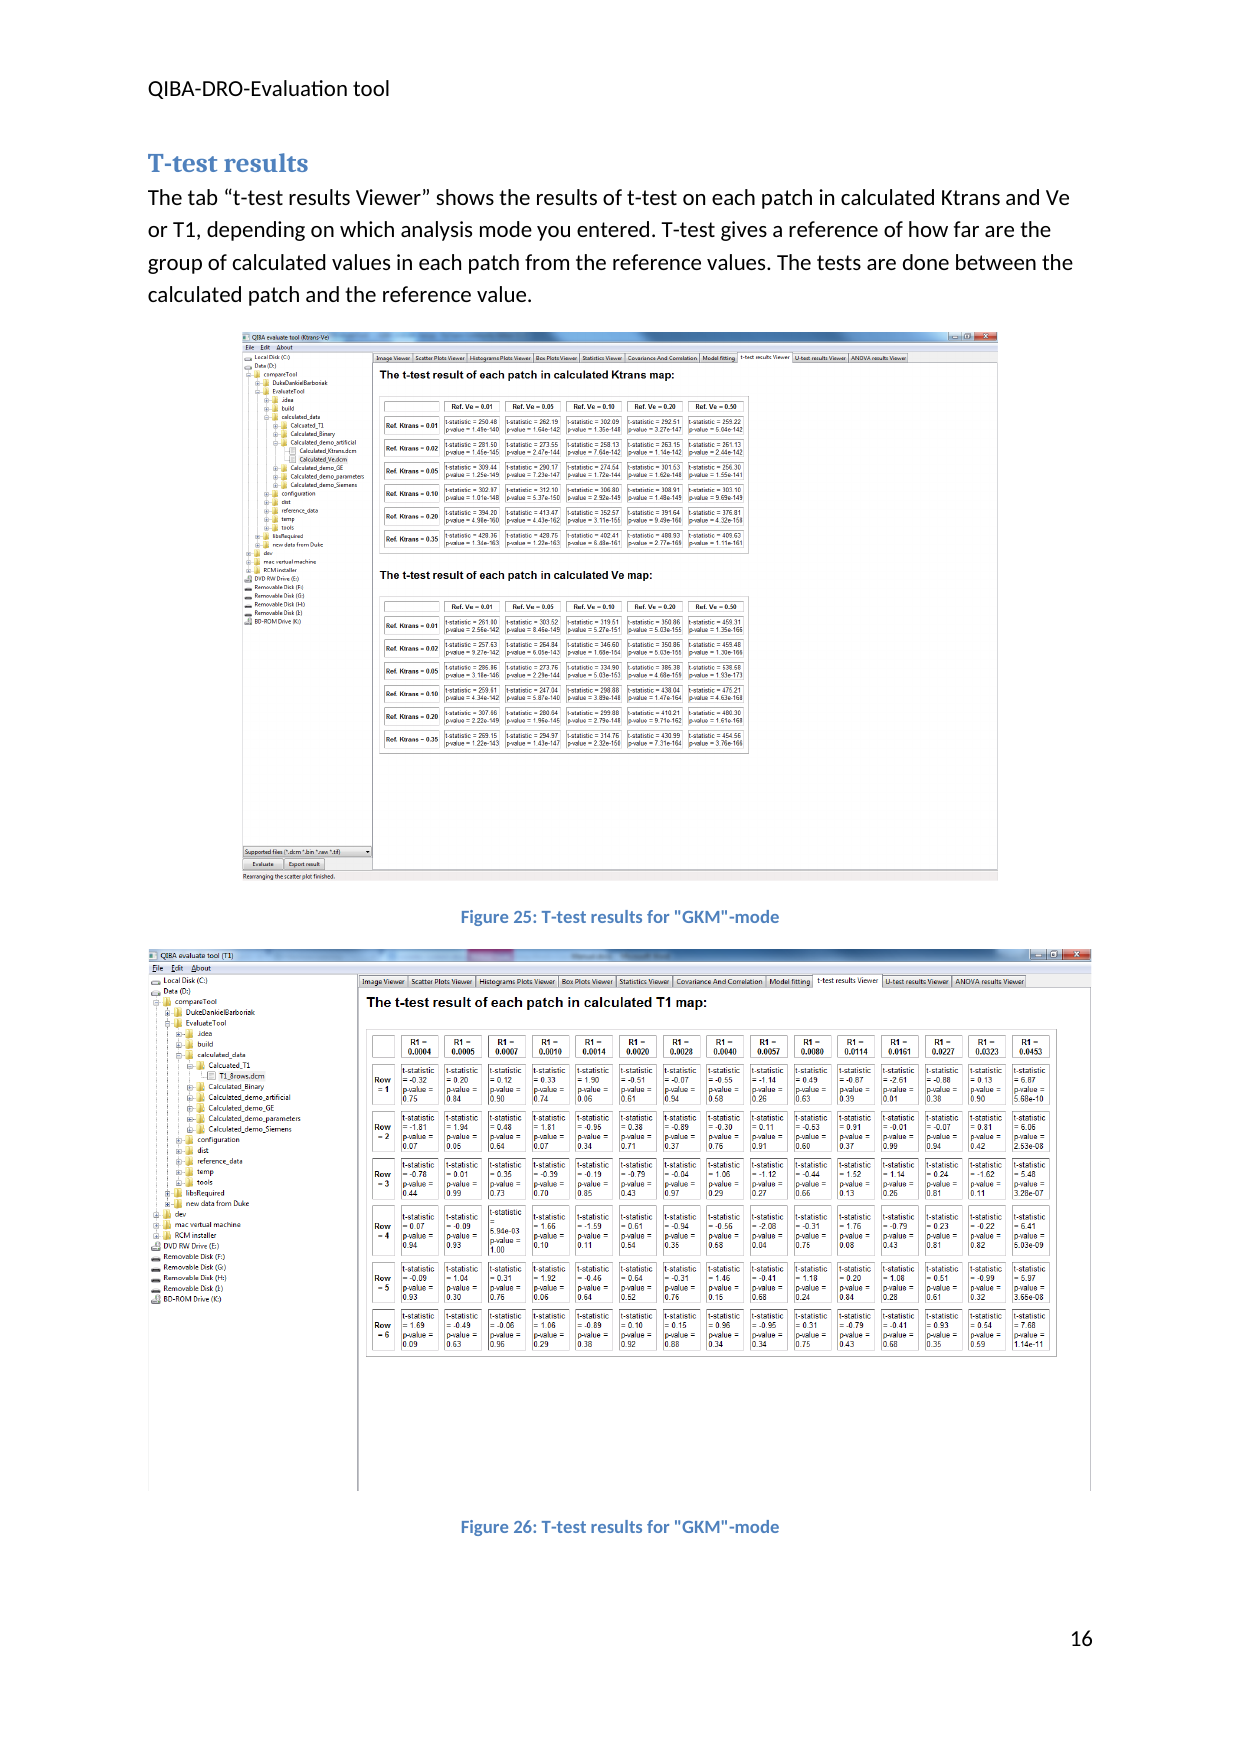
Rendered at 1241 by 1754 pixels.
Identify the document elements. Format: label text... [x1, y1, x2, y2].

text The tab “t-test results Viewer” shows the results of t-test on each patch in calculated Ktrans and Ve or T1, depending on which analysis mode you entered. T-test gives a reference of how far are the group of calculated values in each patch from the reference values. The tests are done between the calculated patch and the reference value. [148, 183, 1093, 308]
text Figure 25: T-test results for "GKM"-mode [148, 906, 1093, 929]
subtitle T-test results [148, 148, 1093, 179]
picture [148, 949, 1092, 1491]
picture [242, 332, 998, 881]
text Figure 26: T-test results for "GKM"-mode [148, 1515, 1093, 1538]
